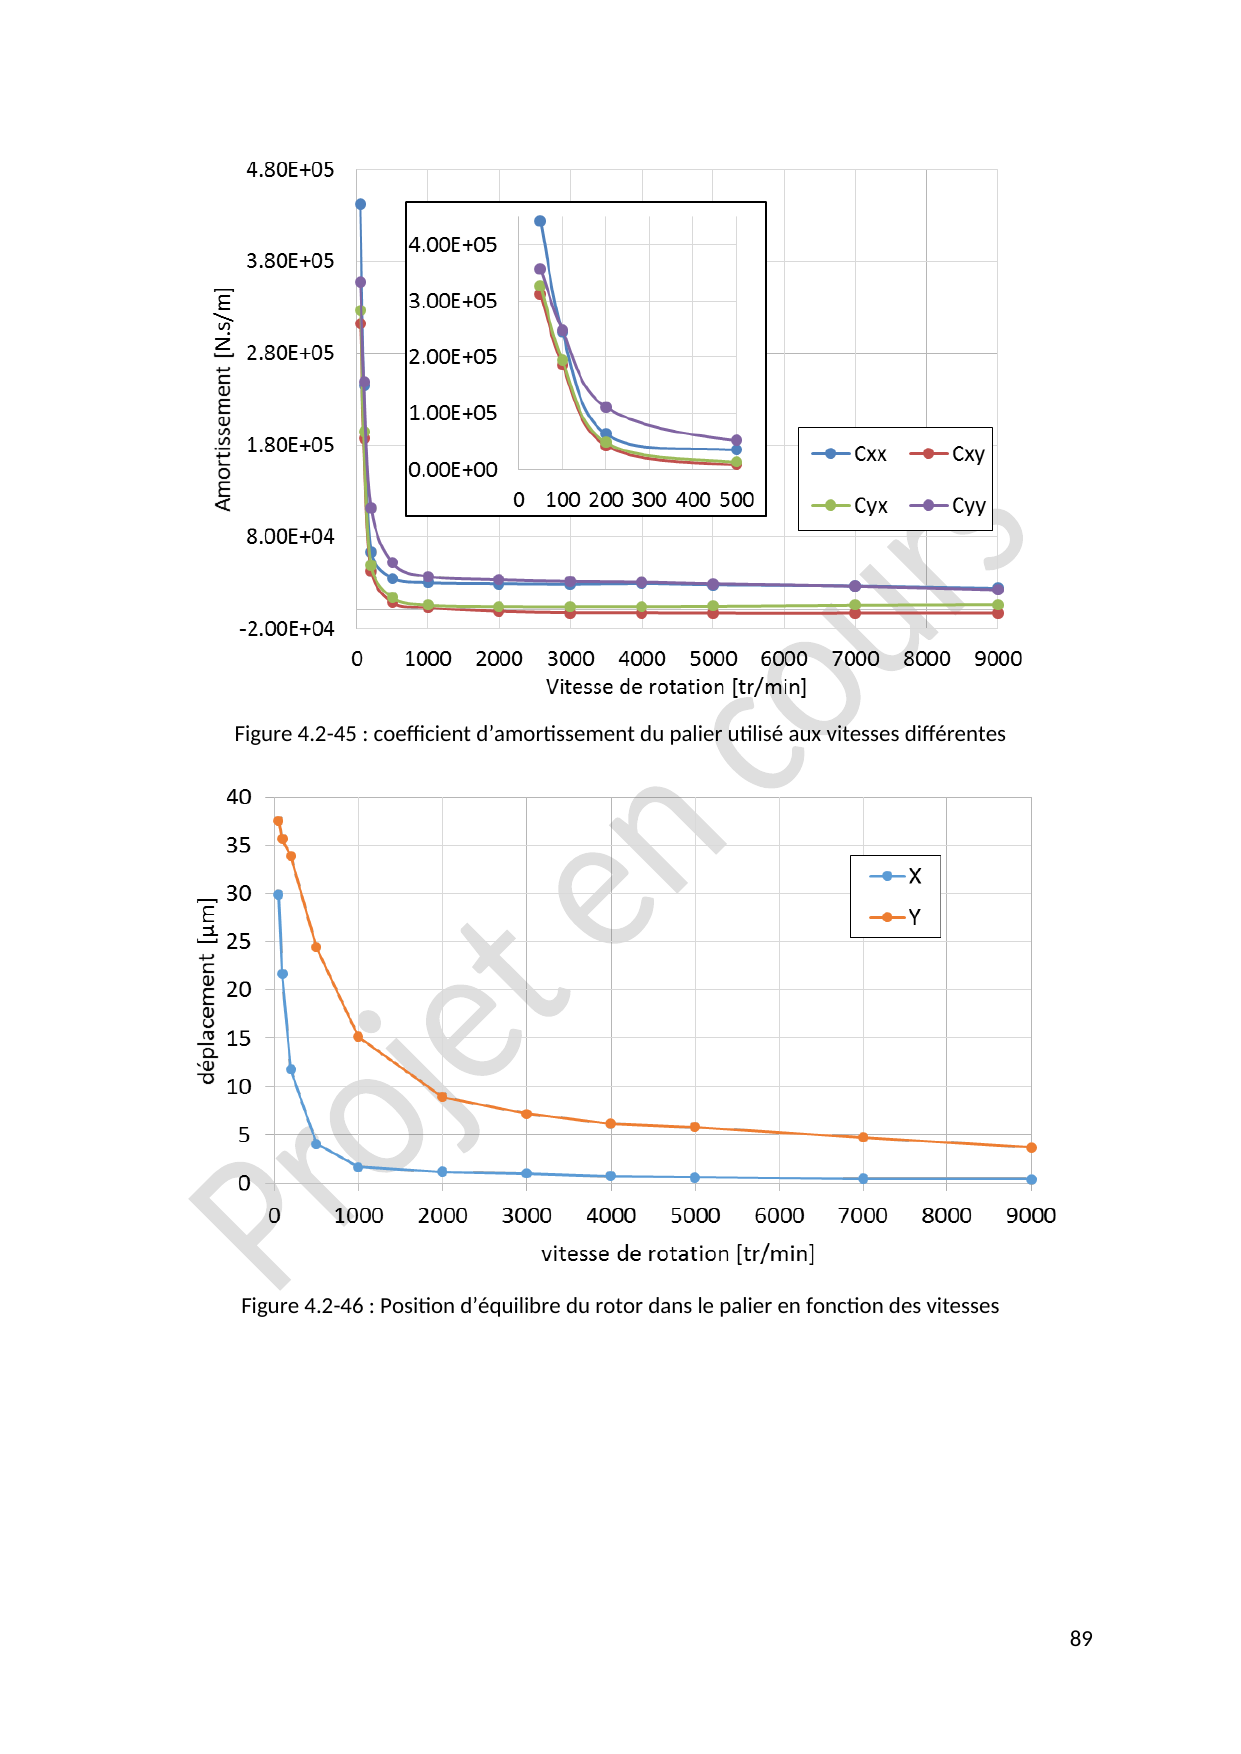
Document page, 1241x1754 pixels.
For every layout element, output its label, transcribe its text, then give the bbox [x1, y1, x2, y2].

picture [203, 147, 1037, 704]
picture [173, 767, 1068, 1276]
